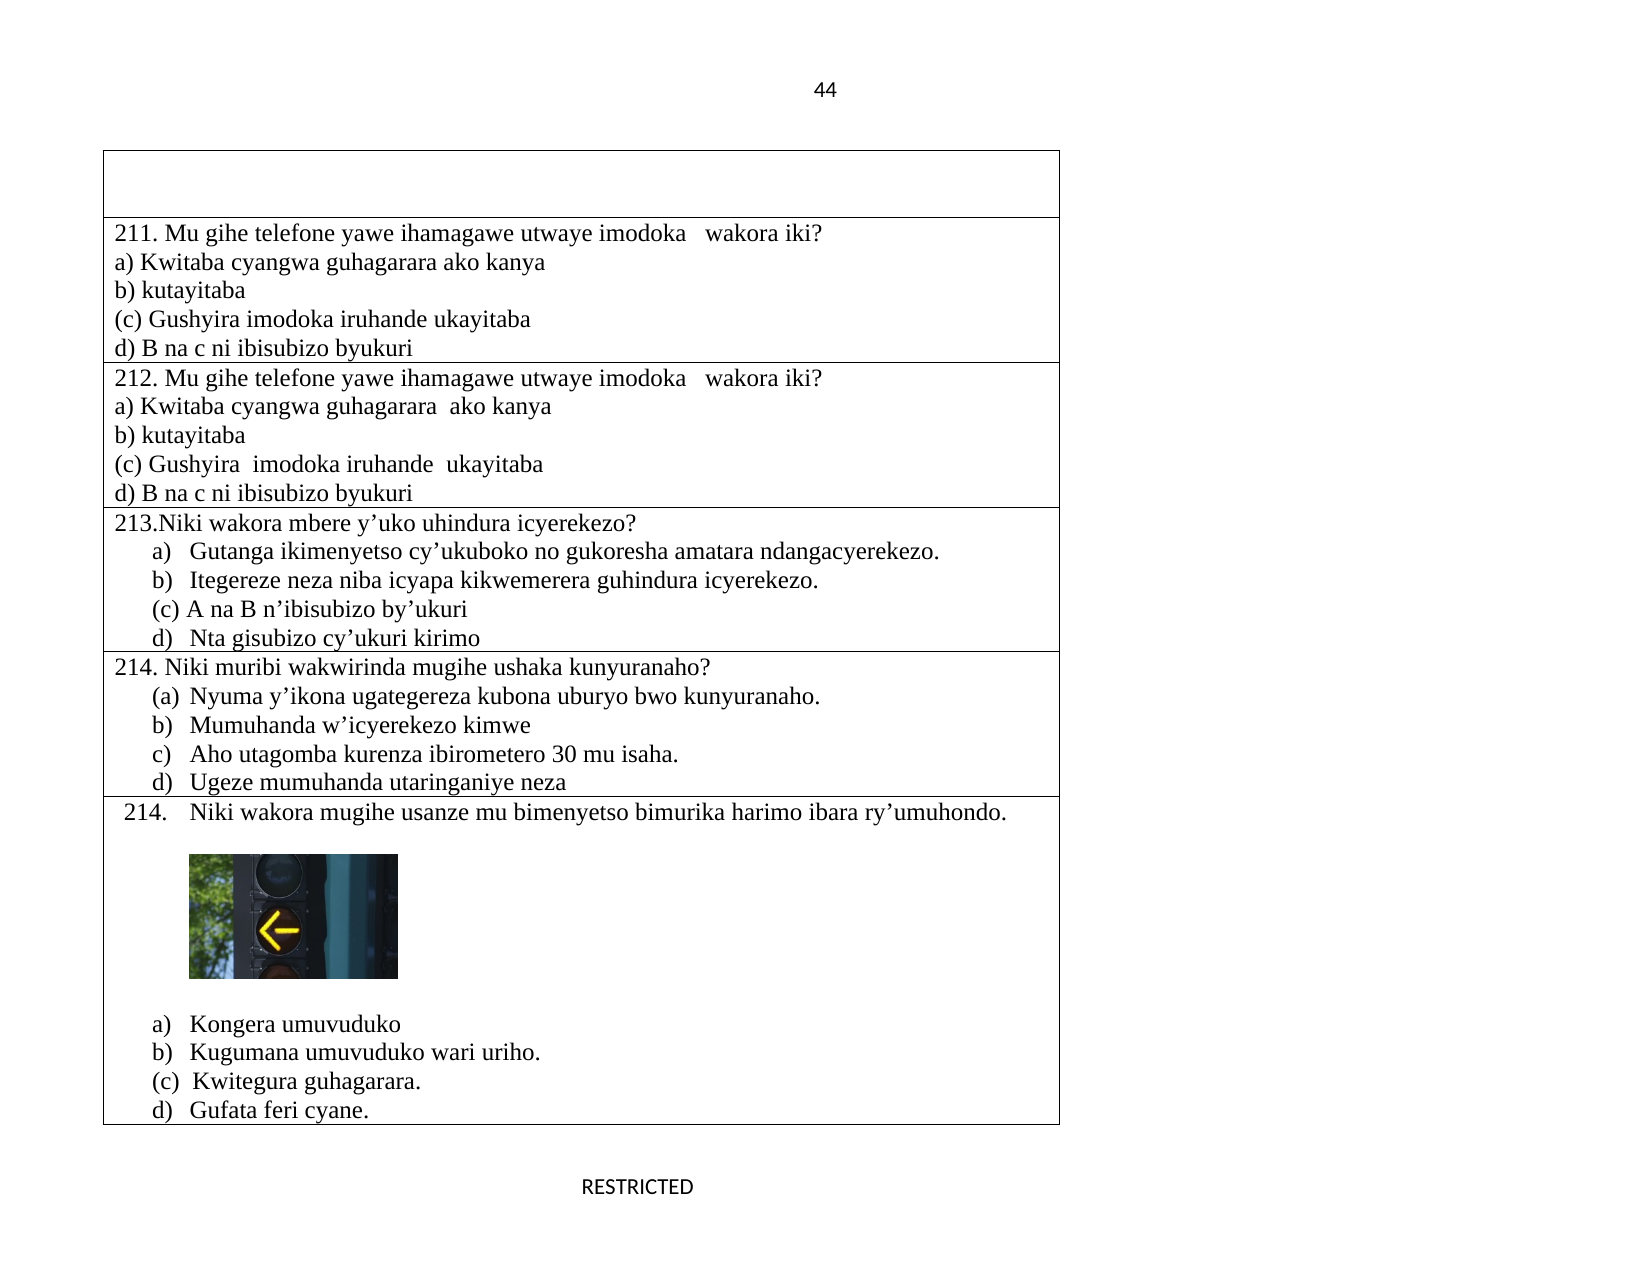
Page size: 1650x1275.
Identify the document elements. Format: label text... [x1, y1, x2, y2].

table_cell 212. Mu gihe telefone yawe ihamagawe utwaye imodoka wakora iki? a) Kwitaba cyangwa guhagarara ako kanya b) kutayitaba (c) Gushyira imodoka iruhande ukayitaba d) B na c ni ibisubizo byukuri [104, 363, 1059, 507]
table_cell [104, 151, 1059, 217]
table_cell 211. Mu gihe telefone yawe ihamagawe utwaye imodoka wakora iki? a) Kwitaba cyangwa guhagarara ako kanya b) kutayitaba (c) Gushyira imodoka iruhande ukayitaba d) B na c ni ibisubizo byukuri [104, 218, 1059, 362]
table_cell Niki wakora mugihe usanze mu bimenyetso bimurika harimo ibara ry’umuhondo. Kongera umuvuduko Kugumana umuvuduko wari uriho. (c) Kwitegura guhagarara. Gufata feri cyane. [104, 797, 1059, 1124]
table_cell 213.Niki wakora mbere y’uko uhindura icyerekezo? Gutanga ikimenyetso cy’ukuboko no gukoresha amatara ndangacyerekezo. Itegereze neza niba icyapa kikwemerera guhindura icyerekezo. (c) A na B n’ibisubizo by’ukuri Nta gisubizo cy’ukuri kirimo [104, 508, 1059, 651]
table_cell 214. Niki muribi wakwirinda mugihe ushaka kunyuranaho? Nyuma y’ikona ugategereza kubona uburyo bwo kunyuranaho. Mumuhanda w’icyerekezo kimwe Aho utagomba kurenza ibirometero 30 mu isaha. Ugeze mumuhanda utaringaniye neza [104, 652, 1059, 796]
picture [189, 854, 398, 979]
